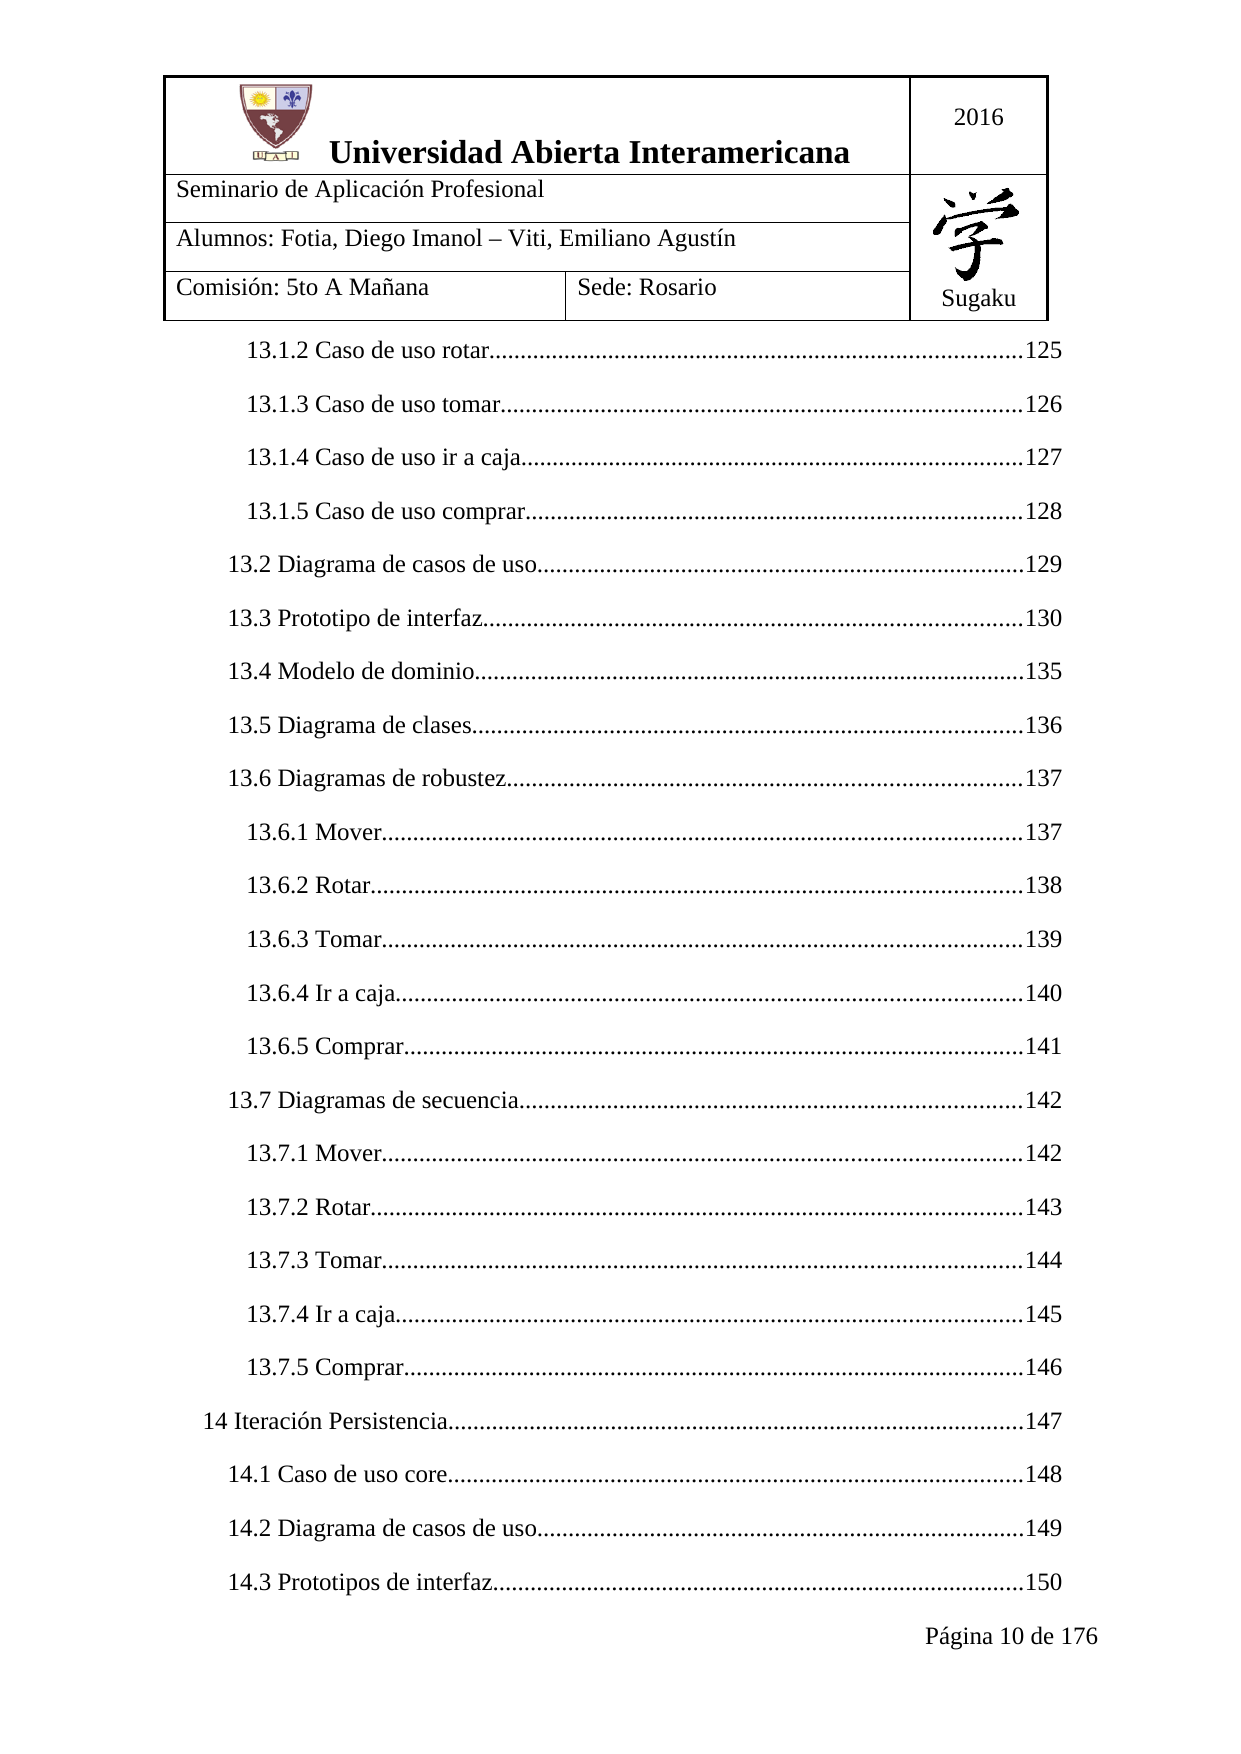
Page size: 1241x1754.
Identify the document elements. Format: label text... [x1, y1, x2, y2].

text 13.7.3 Tomar 144 [246, 1245, 1063, 1274]
text 14.3 Prototipos de interfaz 150 [227, 1567, 1063, 1595]
text 14.2 Diagrama de casos de uso 149 [227, 1513, 1063, 1542]
text 13.6.3 Tomar 139 [246, 924, 1063, 953]
text 14.1 Caso de uso core 148 [227, 1459, 1063, 1488]
picture [927, 181, 1030, 284]
text 13.3 Prototipo de interfaz 130 [227, 603, 1063, 632]
text 13.6 Diagramas de robustez 137 [227, 763, 1063, 792]
text 13.7.2 Rotar 143 [246, 1192, 1063, 1221]
text 13.2 Diagrama de casos de uso 129 [227, 549, 1063, 578]
text 13.4 Modelo de dominio 135 [227, 656, 1063, 685]
text 13.1.4 Caso de uso ir a caja 127 [246, 442, 1063, 471]
text 14 Iteración Persistencia 147 [202, 1406, 1063, 1435]
text 13.1.3 Caso de uso tomar 126 [246, 389, 1063, 417]
text 13.1.5 Caso de uso comprar 128 [246, 496, 1063, 524]
text 13.6.4 Ir a caja 140 [246, 978, 1063, 1006]
text 13.1.2 Caso de uso rotar 125 [246, 148, 1063, 364]
text 13.6.2 Rotar 138 [246, 871, 1063, 899]
text 13.7.1 Mover 142 [246, 1138, 1063, 1167]
text 13.7.5 Comprar 146 [246, 1352, 1063, 1381]
text 13.7.4 Ir a caja 145 [246, 1299, 1063, 1328]
text 13.5 Diagrama de clases 136 [227, 710, 1063, 739]
text 13.6.1 Mover 137 [246, 817, 1063, 846]
text 13.7 Diagramas de secuencia 142 [227, 1085, 1063, 1113]
text 13.6.5 Comprar 141 [246, 1031, 1063, 1060]
picture [223, 78, 329, 164]
